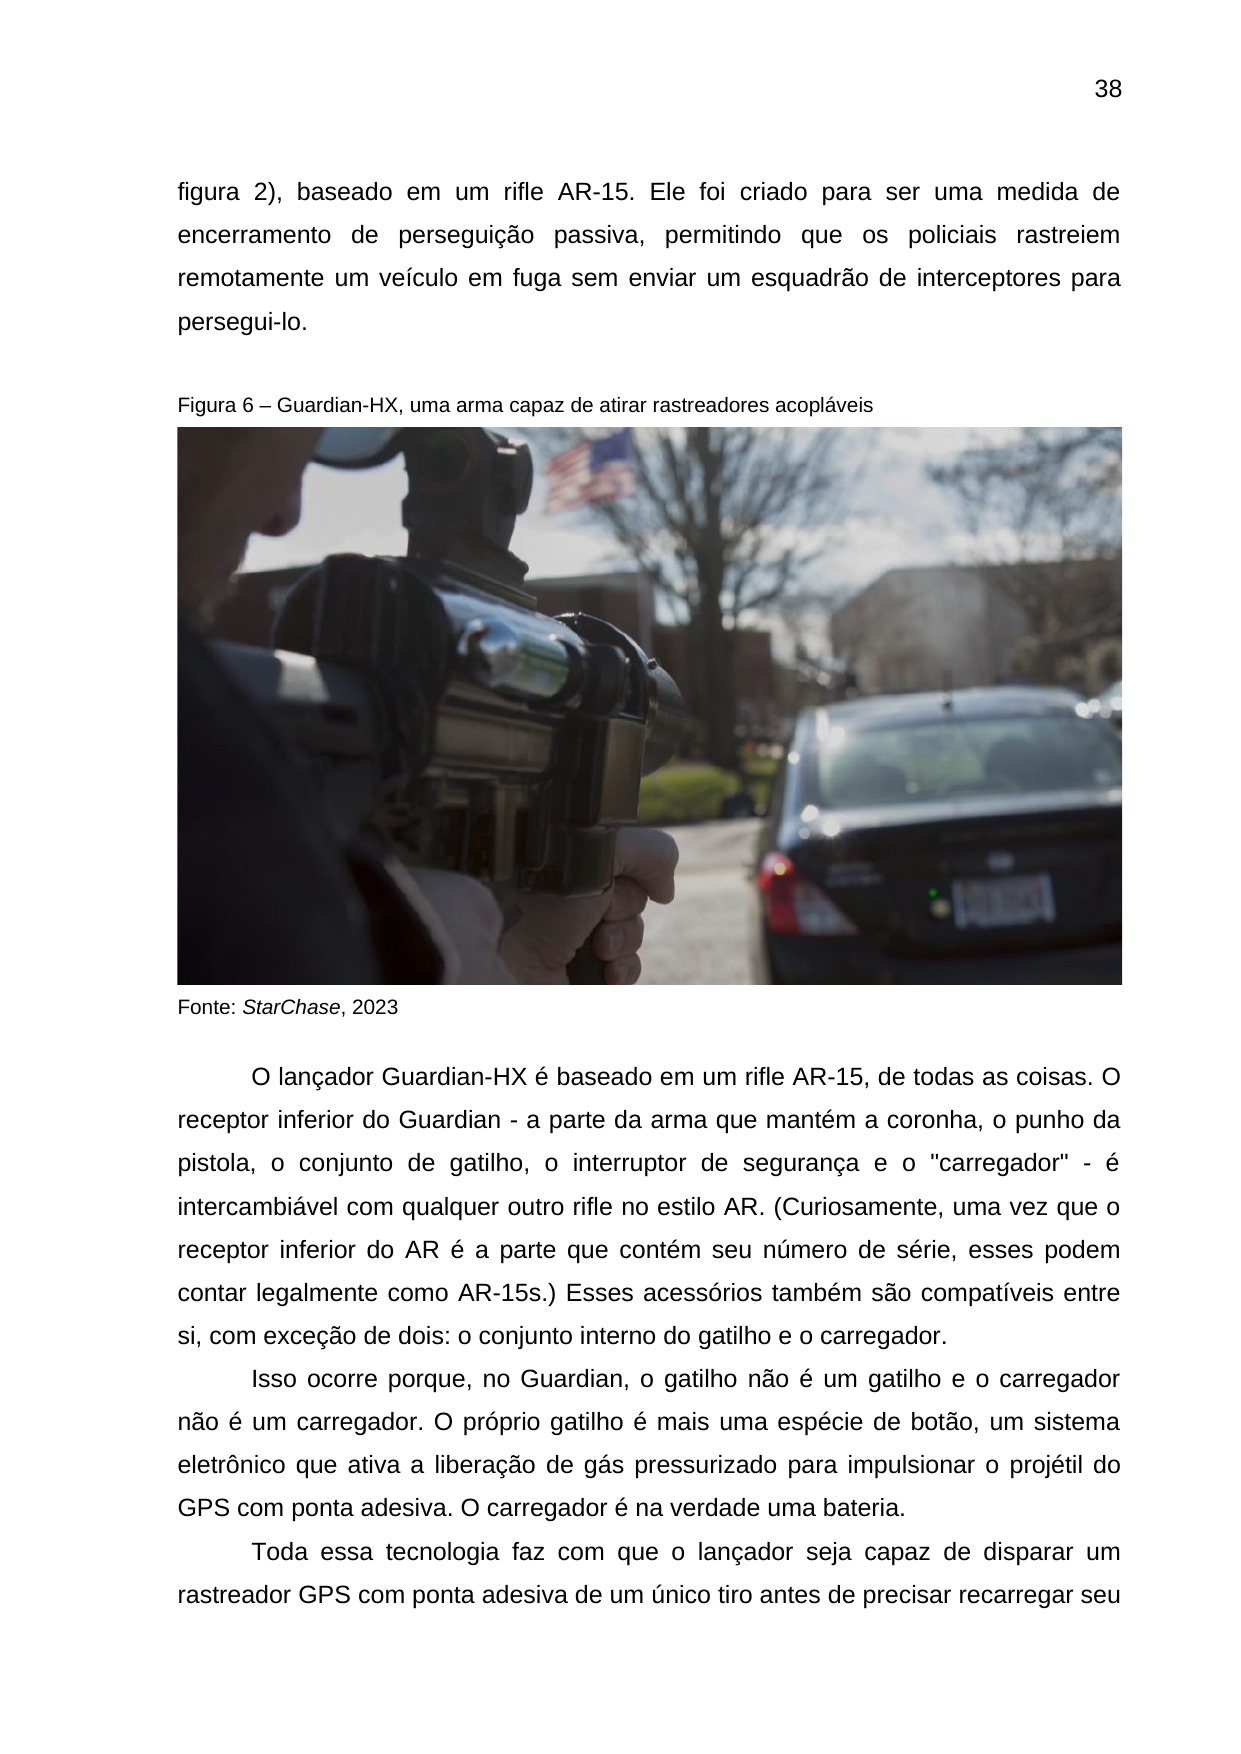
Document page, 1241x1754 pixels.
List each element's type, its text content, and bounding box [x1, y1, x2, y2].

picture [177, 427, 1123, 985]
text Isso ocorre porque, no Guardian, o gatilho não é um gatilho e o carregador não é um carregador. O próprio gatilho é mais uma espécie de botão, um sistema eletrônico que ativa a liberação de gás pressurizado para impulsionar o projétil do GPS com ponta adesiva. O carregador é na verdade uma bateria. [177, 1364, 1122, 1522]
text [177, 177, 1122, 335]
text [177, 1537, 1122, 1608]
text Fonte: StarChase, 2023 [177, 995, 1122, 1019]
text O lançador Guardian-HX é baseado em um rifle AR-15, de todas as coisas. O receptor inferior do Guardian - a parte da arma que mantém a coronha, o punho da pistola, o conjunto de gatilho, o interruptor de segurança e o "carregador" - é intercambiável com qualquer outro rifle no estilo AR. (Curiosamente, uma vez que o receptor inferior do AR é a parte que contém seu número de série, esses podem contar legalmente como AR-15s.) Esses acessórios também são compatíveis entre si, com exceção de dois: o conjunto interno do gatilho e o carregador. [177, 1062, 1122, 1350]
